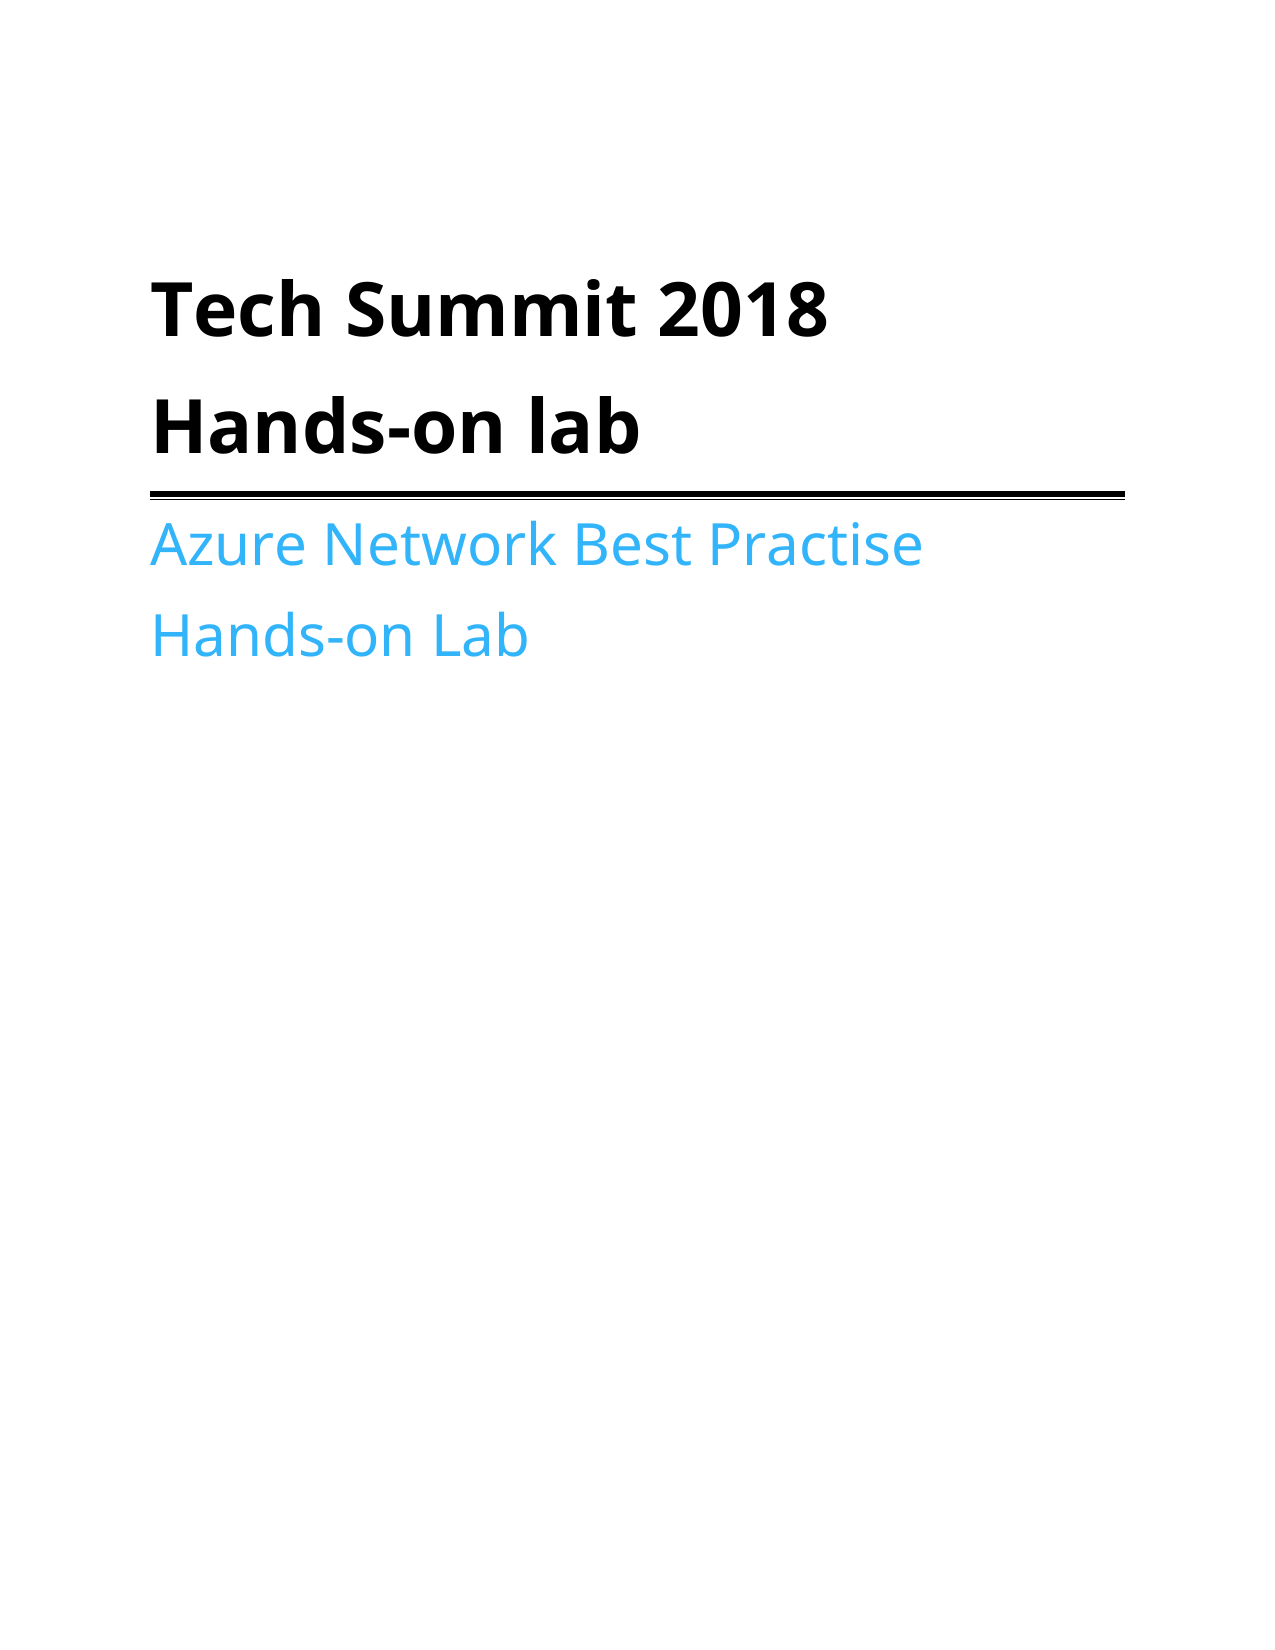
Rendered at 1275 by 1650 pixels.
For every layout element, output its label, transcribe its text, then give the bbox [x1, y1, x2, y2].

text Hands-on lab [150, 373, 1125, 476]
text Tech Summit 2018 [150, 256, 1125, 358]
text Azure Network Best Practise Hands-on Lab [150, 500, 1125, 673]
